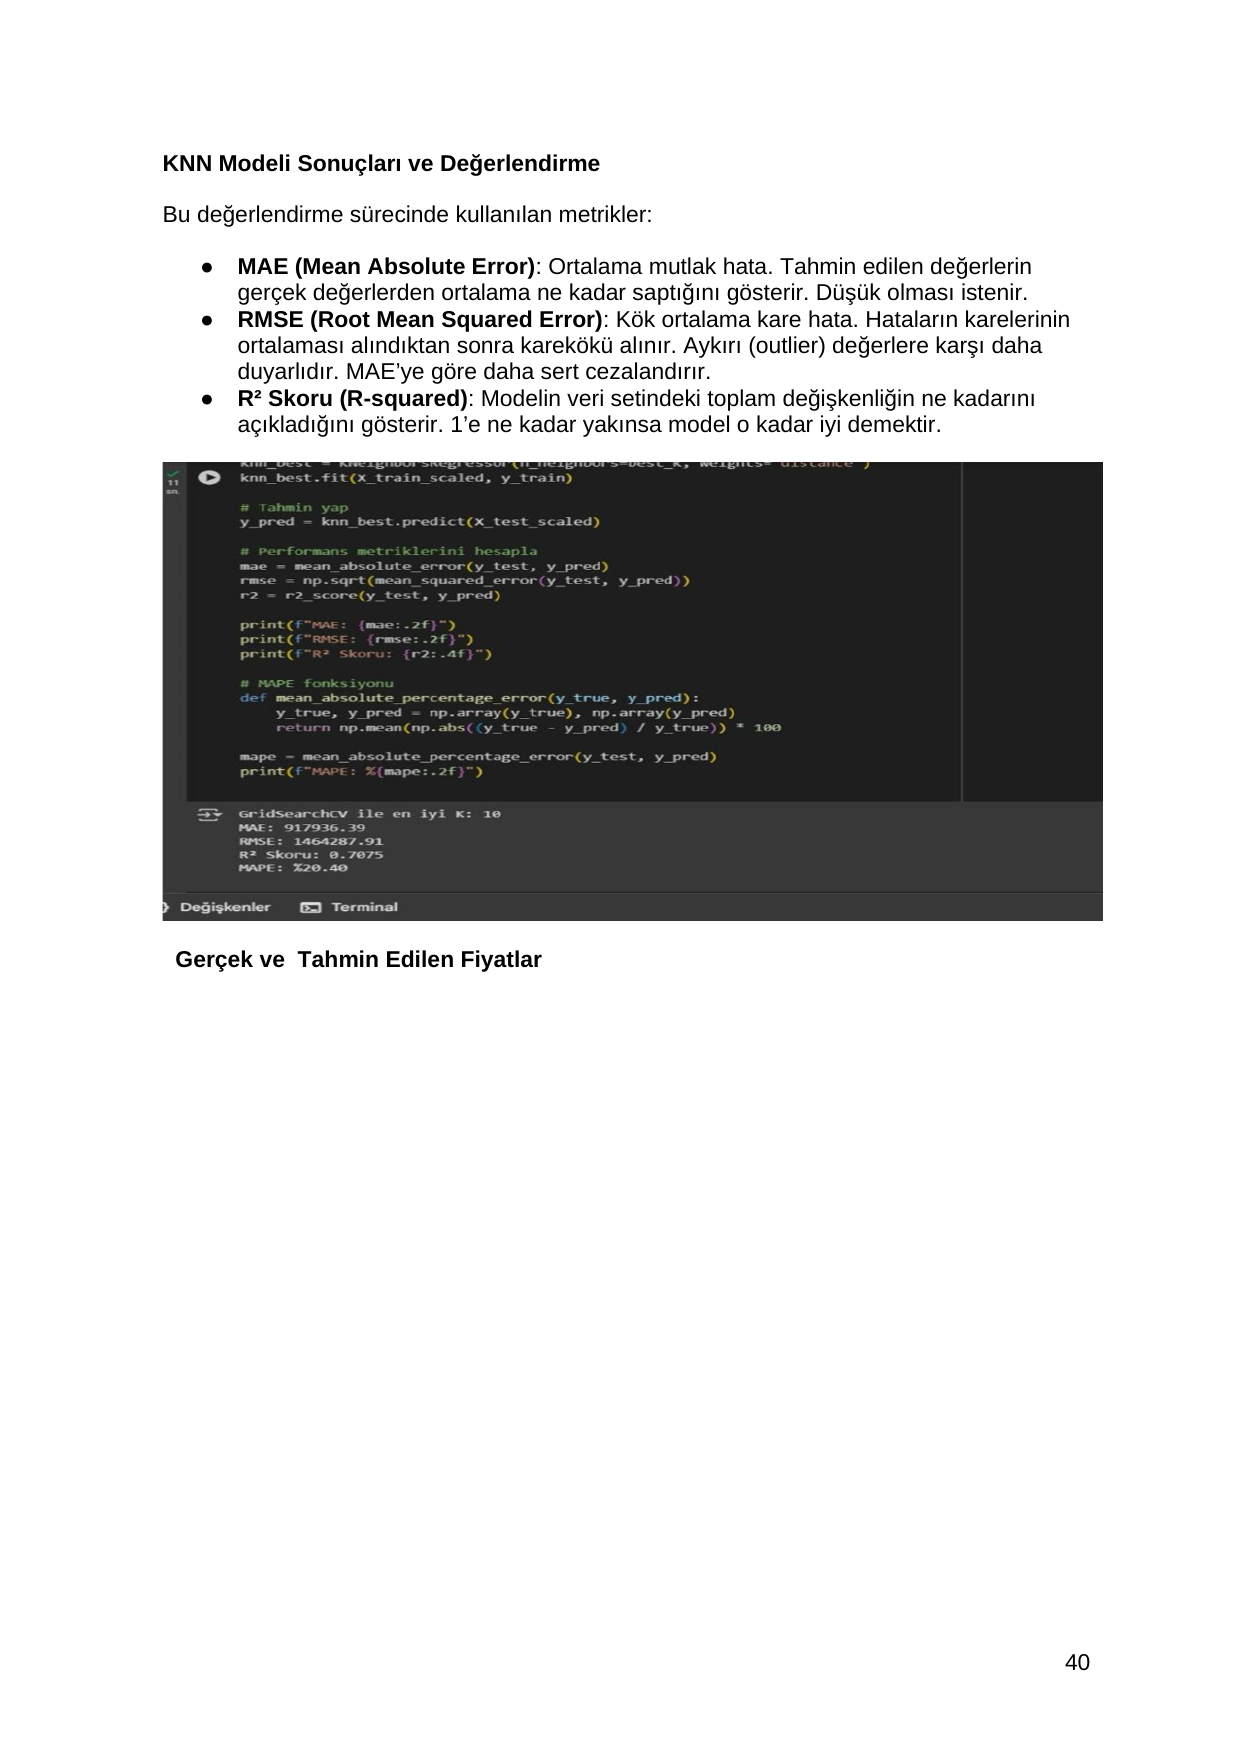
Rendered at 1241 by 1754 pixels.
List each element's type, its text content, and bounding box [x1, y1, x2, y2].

picture [162, 462, 1103, 921]
list RMSE (Root Mean Squared Error): Kök ortalama kare hata. Hataların karelerinin ortalaması alındıktan sonra karekökü alınır. Aykırı (outlier) değerlere karşı daha duyarlıdır. MAE’ye göre daha sert cezalandırır. [200, 306, 1090, 385]
list R² Skoru (R-squared): Modelin veri setindeki toplam değişkenliğin ne kadarını açıkladığını gösterir. 1’e ne kadar yakınsa model o kadar iyi demektir. [200, 385, 1090, 437]
text Gerçek ve Tahmin Edilen Fiyatlar [162, 946, 1090, 972]
text Bu değerlendirme sürecinde kullanılan metrikler: [162, 201, 1090, 228]
list MAE (Mean Absolute Error): Ortalama mutlak hata. Tahmin edilen değerlerin gerçek değerlerden ortalama ne kadar saptığını gösterir. Düşük olması istenir. [200, 253, 1090, 306]
subtitle KNN Modeli Sonuçları ve Değerlendirme [162, 150, 1090, 176]
